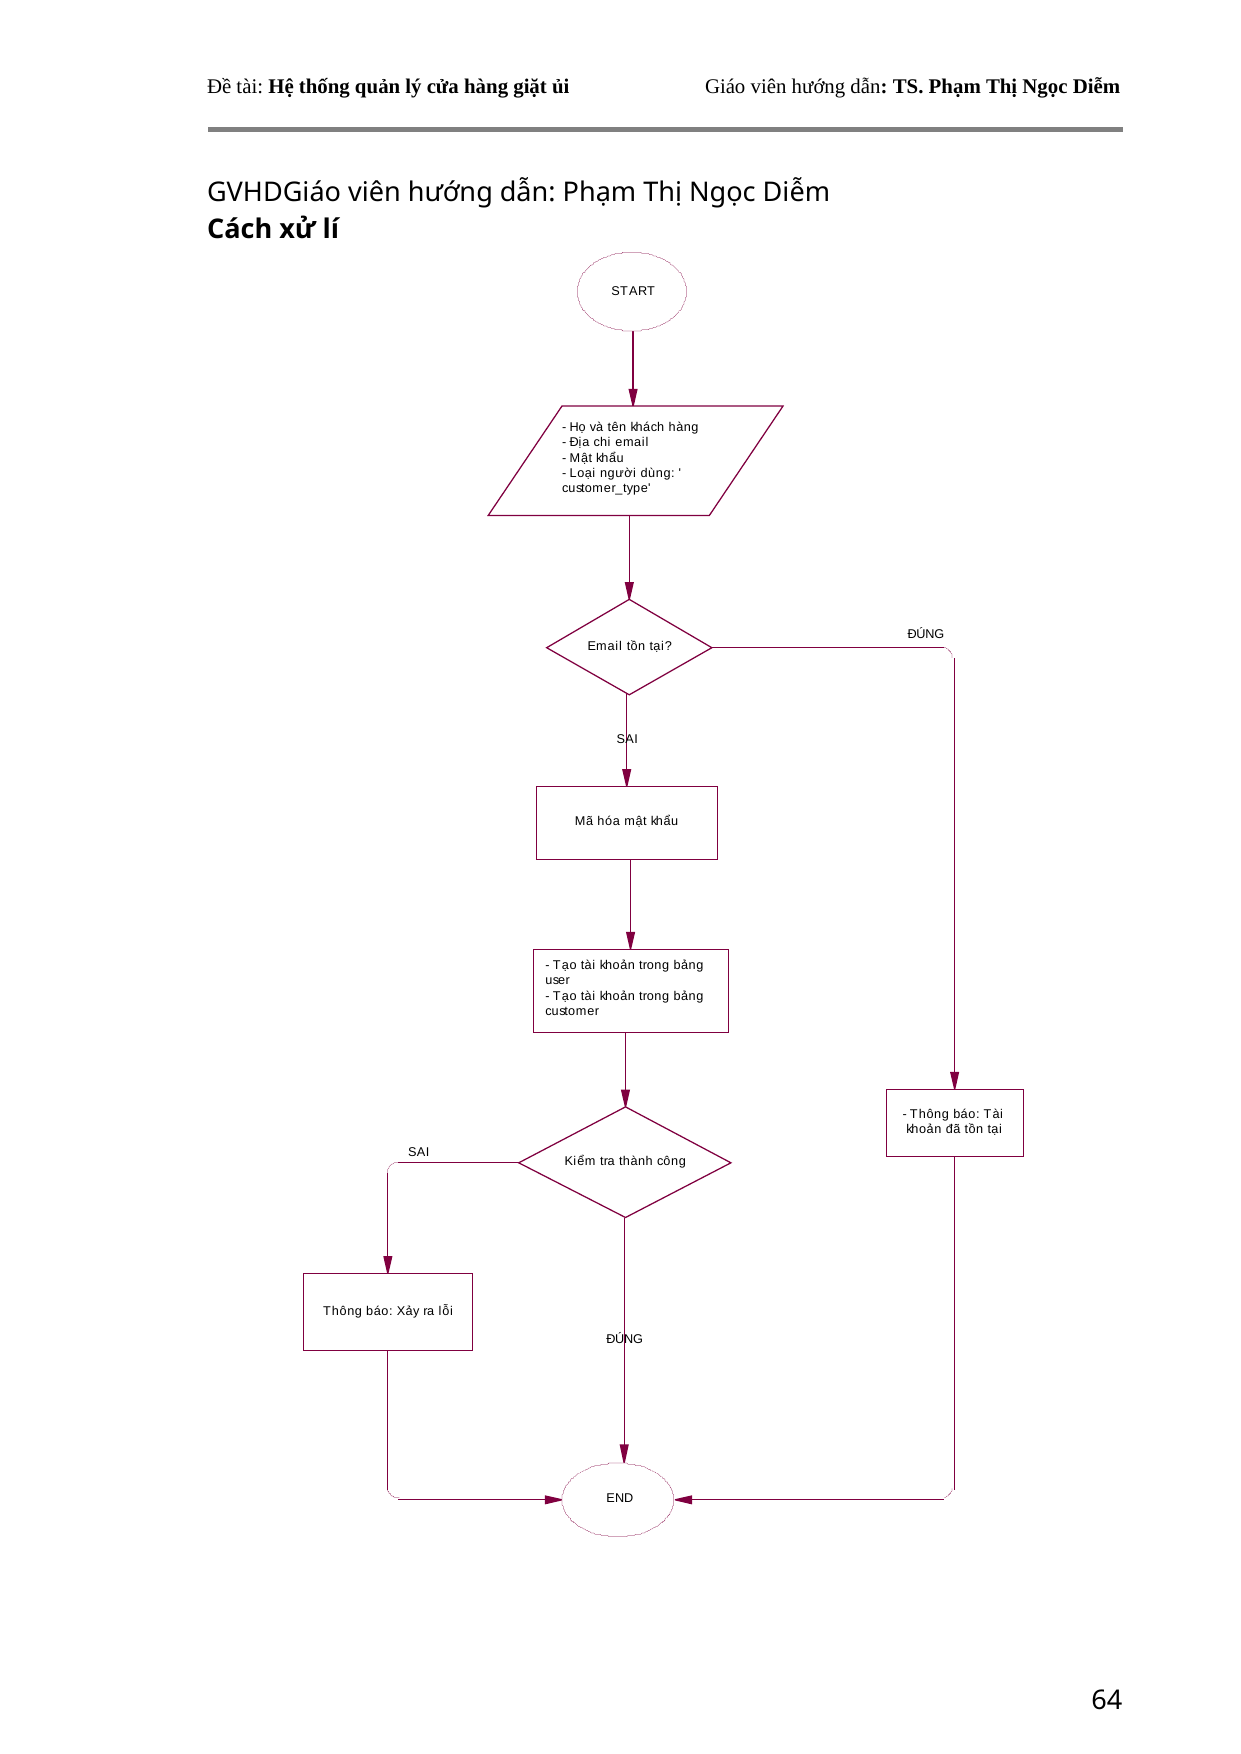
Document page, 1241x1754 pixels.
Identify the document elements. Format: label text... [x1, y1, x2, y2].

subtitle Cách xử lí [207, 210, 1122, 247]
